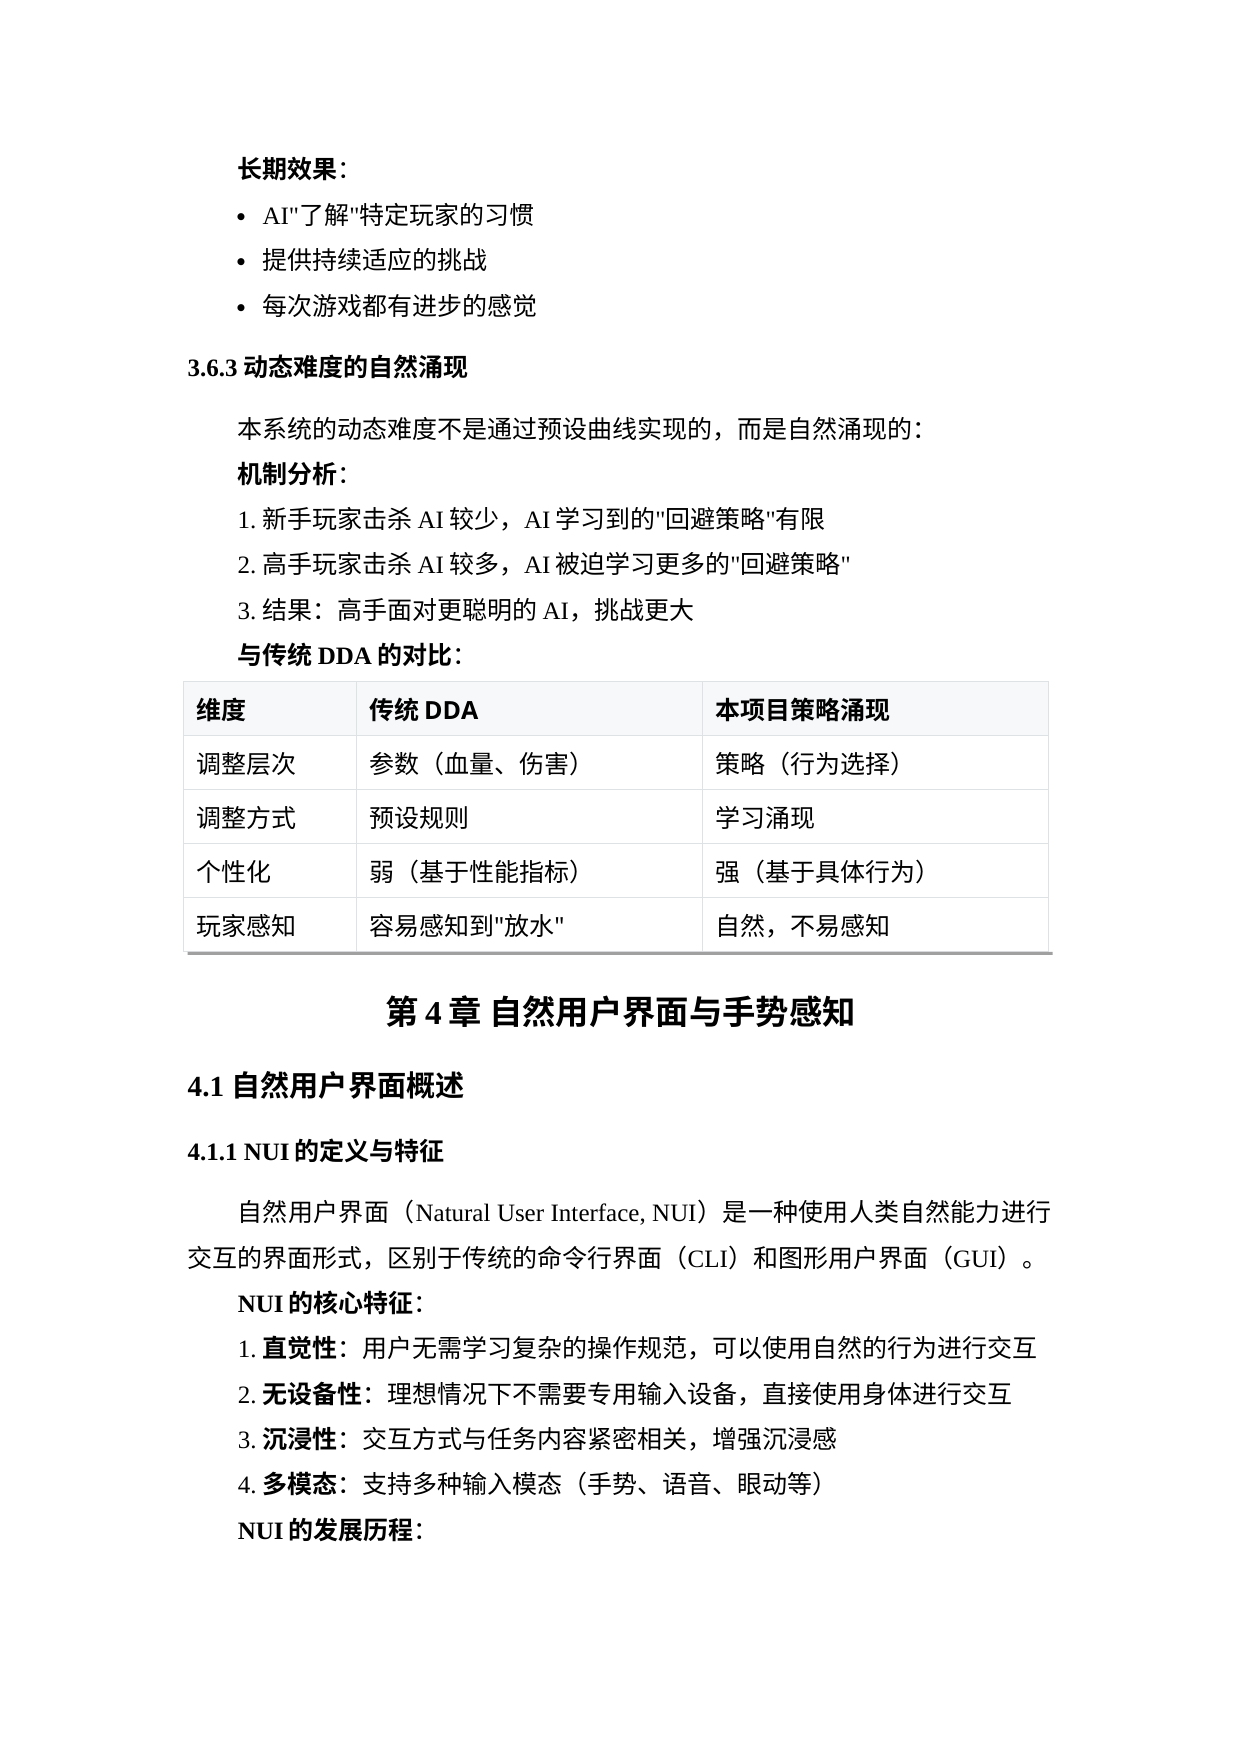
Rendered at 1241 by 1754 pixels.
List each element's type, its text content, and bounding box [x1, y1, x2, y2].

text 自然用户界面（Natural User Interface, NUI）是一种使用人类自然能力进行交互的界面形式，区别于传统的命令行界面（CLI）和图形用户界面（GUI）。 [187, 1193, 1053, 1274]
text NUI的发展历程： [187, 1510, 1053, 1546]
list 无设备性：理想情况下不需要专用输入设备，直接使用身体进行交互 [187, 1374, 1053, 1410]
text 本系统的动态难度不是通过预设曲线实现的，而是自然涌现的： [187, 409, 1053, 445]
table_cell 个性化 [184, 844, 356, 897]
text 机制分析： [187, 454, 1053, 491]
subtitle 4.1 自然用户界面概述 [187, 1062, 1053, 1104]
subtitle 第4章 自然用户界面与手势感知 [187, 986, 1053, 1034]
list AI"了解"特定玩家的习惯 [187, 195, 1053, 232]
table_cell 调整层次 [184, 736, 356, 789]
list 新手玩家击杀AI较少，AI学习到的"回避策略"有限 [187, 500, 1053, 536]
text 长期效果： [187, 150, 1053, 186]
table_cell 弱（基于性能指标） [357, 844, 702, 897]
table_header 本项目策略涌现 [703, 682, 1048, 735]
list 高手玩家击杀AI较多，AI被迫学习更多的"回避策略" [187, 545, 1053, 581]
table_cell 预设规则 [357, 790, 702, 843]
text NUI的核心特征： [187, 1283, 1053, 1320]
table_header 维度 [184, 682, 356, 735]
table_header 传统DDA [357, 682, 702, 735]
text 与传统DDA的对比： [187, 636, 1053, 672]
list 直觉性：用户无需学习复杂的操作规范，可以使用自然的行为进行交互 [187, 1329, 1053, 1365]
table_cell 策略（行为选择） [703, 736, 1048, 789]
table_cell 强（基于具体行为） [703, 844, 1048, 897]
table_cell 学习涌现 [703, 790, 1048, 843]
subtitle 3.6.3 动态难度的自然涌现 [187, 347, 1053, 384]
table_cell 调整方式 [184, 790, 356, 843]
list 每次游戏都有进步的感觉 [187, 286, 1053, 322]
table_cell 参数（血量、伤害） [357, 736, 702, 789]
list 结果：高手面对更聪明的AI，挑战更大 [187, 590, 1053, 627]
table_cell 自然，不易感知 [703, 898, 1048, 951]
list 沉浸性：交互方式与任务内容紧密相关，增强沉浸感 [187, 1419, 1053, 1456]
subtitle 4.1.1 NUI的定义与特征 [187, 1131, 1053, 1168]
table_cell 玩家感知 [184, 898, 356, 951]
list 多模态：支持多种输入模态（手势、语音、眼动等） [187, 1465, 1053, 1501]
table_cell 容易感知到"放水" [357, 898, 702, 951]
list 提供持续适应的挑战 [187, 241, 1053, 277]
